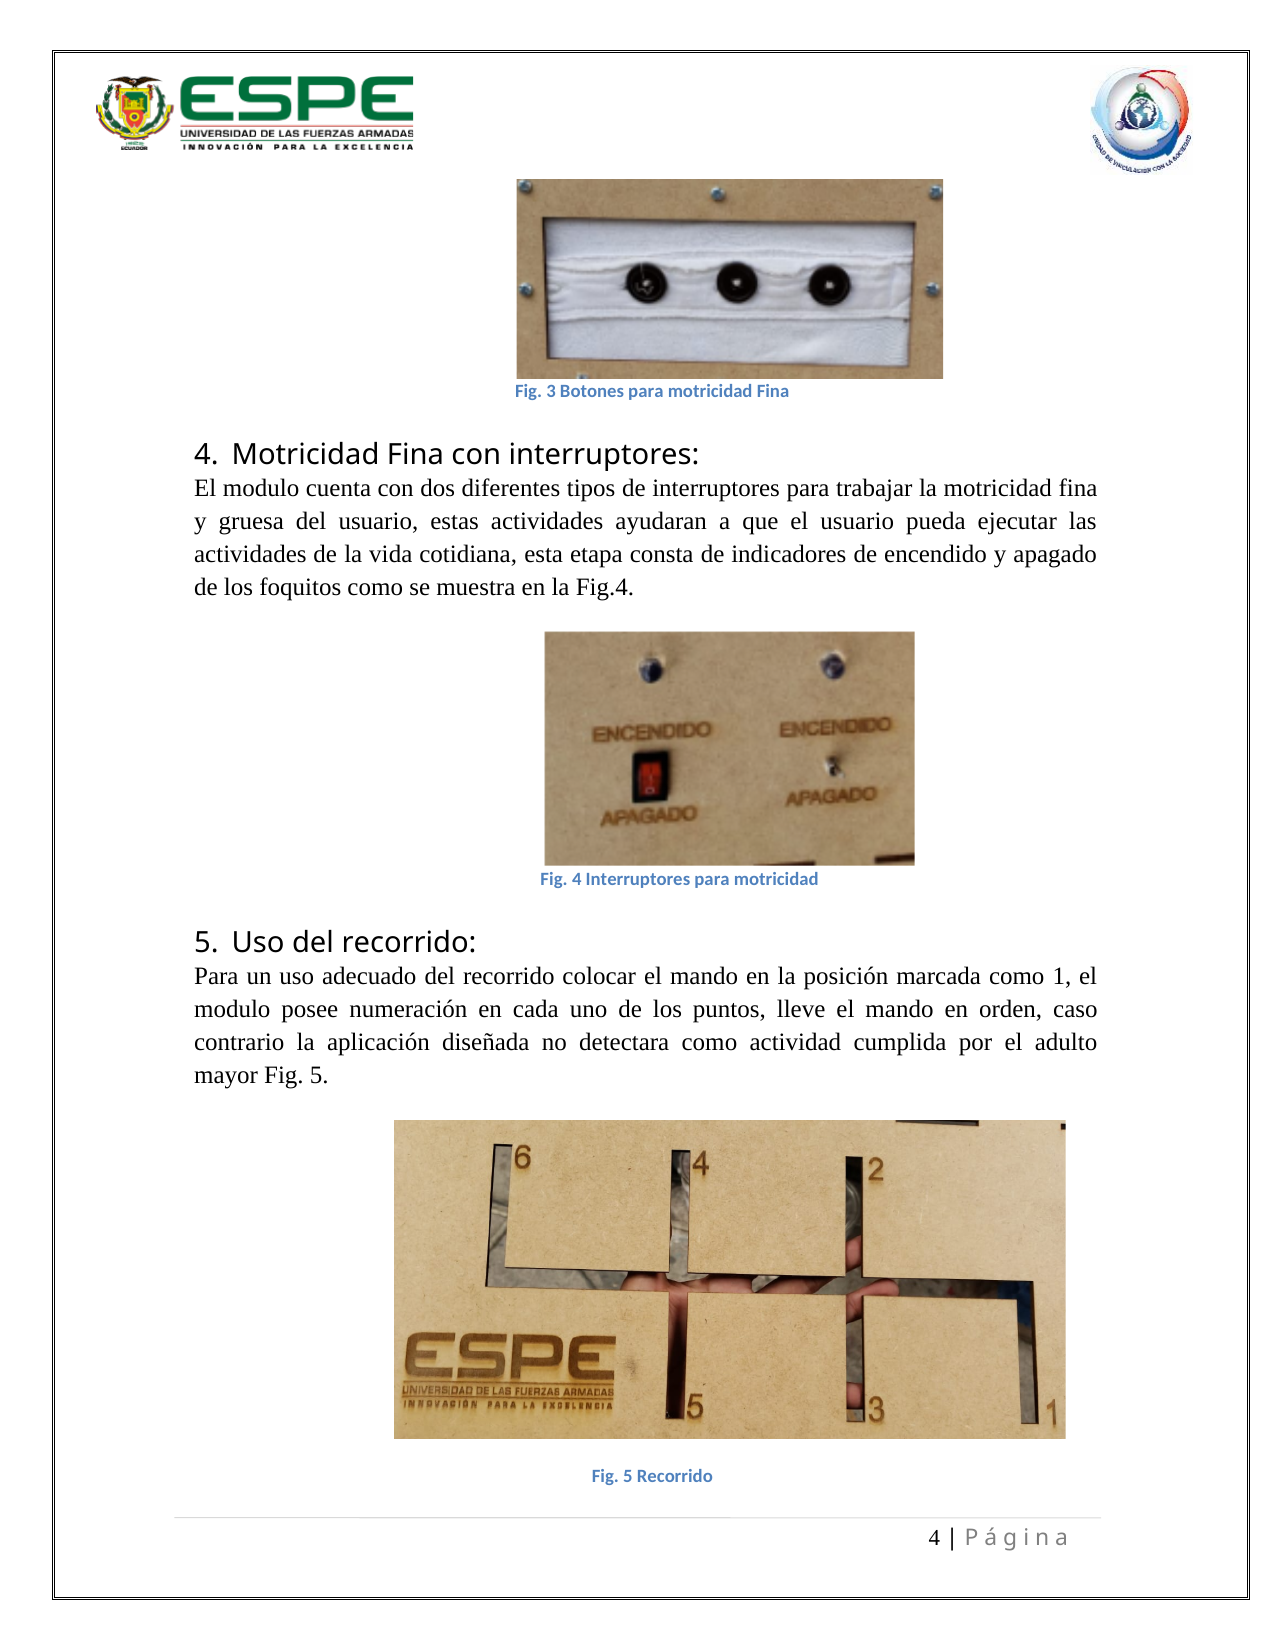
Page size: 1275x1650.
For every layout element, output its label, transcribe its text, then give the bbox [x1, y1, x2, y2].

subtitle Uso del recorrido: [194, 922, 861, 961]
subtitle Motricidad Fina con interruptores: [194, 434, 861, 473]
text Fig. 3 Botones para motricidad Fina [55, 379, 1247, 402]
text Fig. 4 Interruptores para motricidad [55, 867, 1247, 890]
picture [1090, 65, 1194, 175]
text El modulo cuenta con dos diferentes tipos de interruptores para trabajar la motricidad fina y gruesa del usuario, estas actividades ayudaran a que el usuario pueda ejecutar las actividades de la vida cotidiana, esta etapa consta de indicadores de encendido y apagado de los foquitos como se muestra en la Fig.4. [194, 473, 1098, 601]
picture [96, 76, 414, 150]
text Fig. 5 Recorrido [55, 1465, 1247, 1488]
text Para un uso adecuado del recorrido colocar el mando en la posición marcada como 1, el modulo posee numeración en cada uno de los puntos, lleve el mando en orden, caso contrario la aplicación diseñada no detectara como actividad cumplida por el adulto mayor Fig. 5. [194, 961, 1098, 1089]
